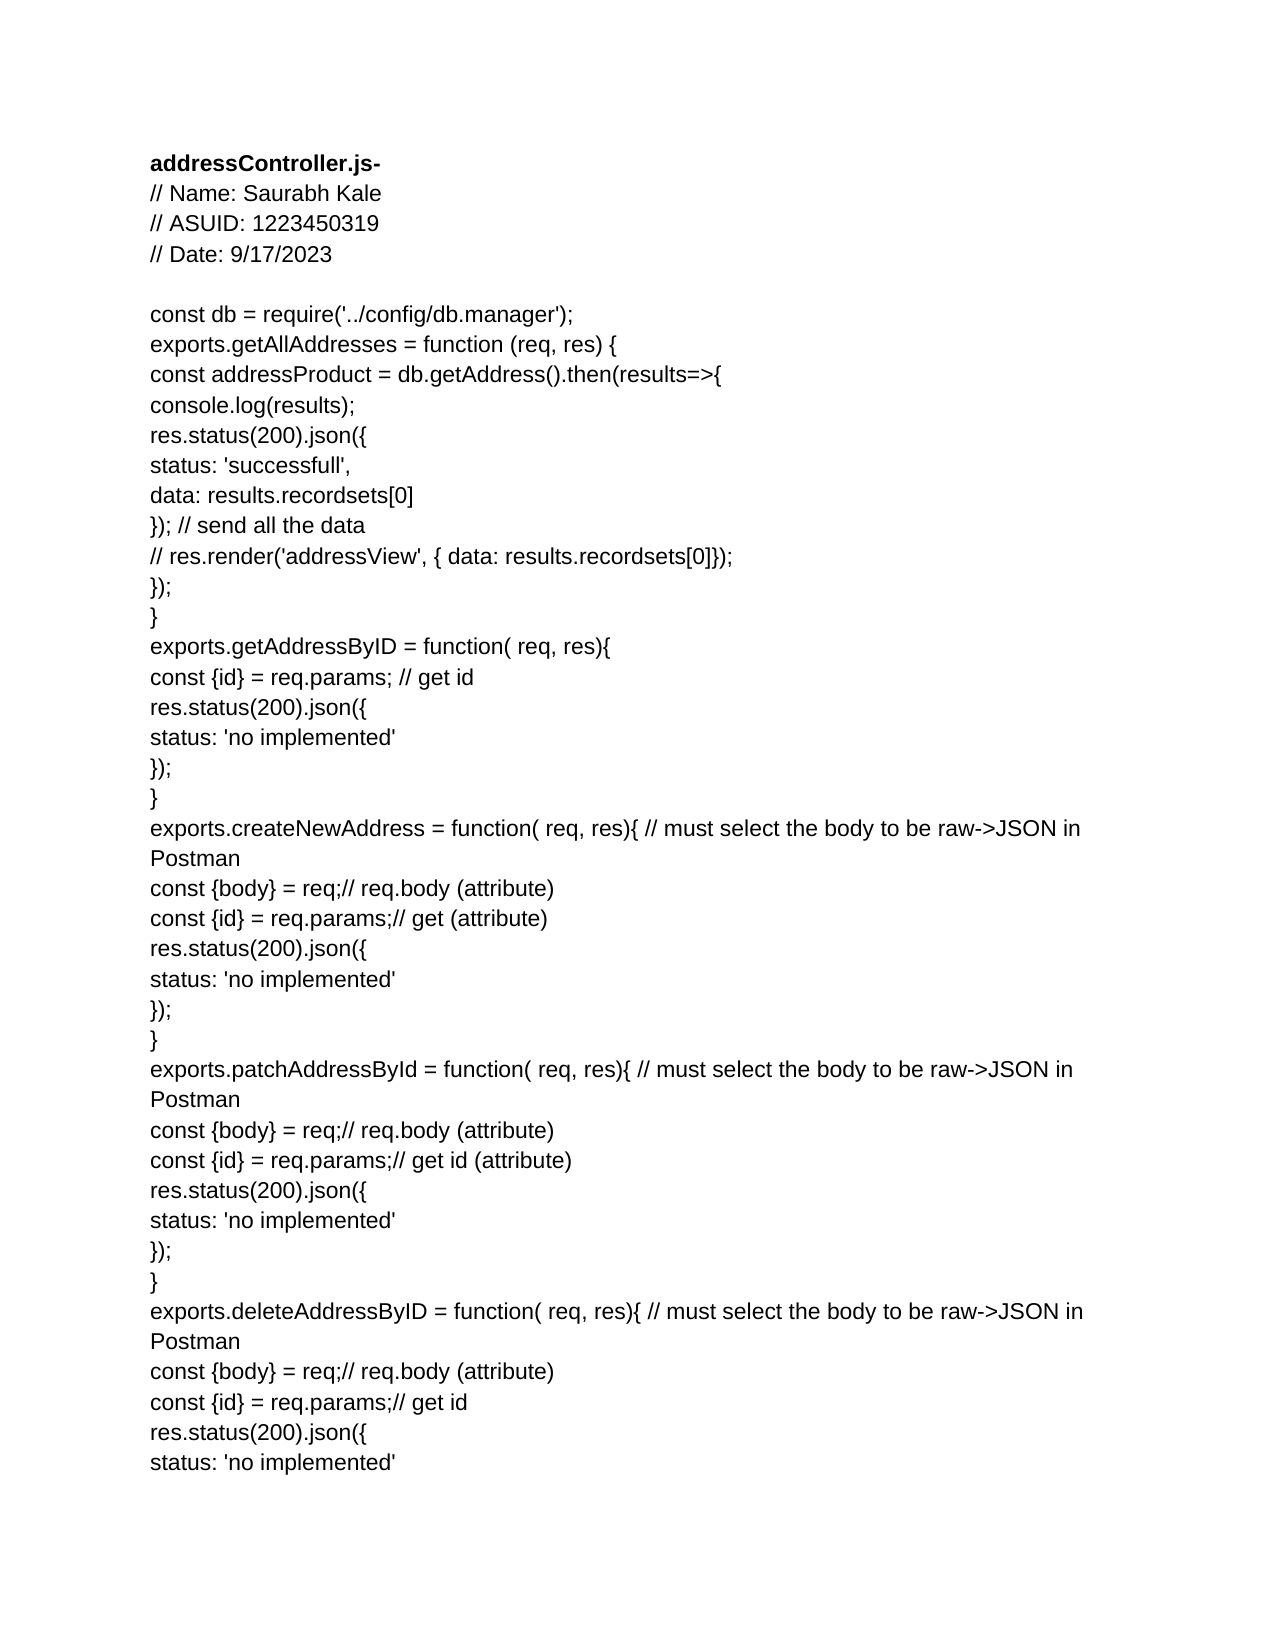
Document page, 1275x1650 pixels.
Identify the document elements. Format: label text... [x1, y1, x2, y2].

text }); [150, 996, 1125, 1022]
text }); [150, 1237, 1125, 1264]
text res.status(200).json({ [150, 694, 1125, 720]
text const {id} = req.params; // get id [150, 663, 1125, 690]
text }); [150, 573, 1125, 599]
text const db = require('../config/db.manager'); [150, 301, 1125, 327]
text exports.getAllAddresses = function (req, res) { [150, 331, 1125, 358]
text res.status(200).json({ [150, 935, 1125, 962]
text status: 'successfull', [150, 452, 1125, 478]
text const {body} = req;// req.body (attribute) [150, 1117, 1125, 1143]
text exports.createNewAddress = function( req, res){ // must select the body to be raw->JSON in Postman [150, 814, 1125, 871]
text }); // send all the data [150, 512, 1125, 539]
text console.log(results); [150, 392, 1125, 418]
text status: 'no implemented' [150, 966, 1125, 992]
text status: 'no implemented' [150, 1449, 1125, 1475]
text exports.patchAddressById = function( req, res){ // must select the body to be raw->JSON in Postman [150, 1056, 1125, 1113]
text // Date: 9/17/2023 [150, 241, 1125, 267]
text // res.render('addressView', { data: results.recordsets[0]}); [150, 543, 1125, 569]
text const {id} = req.params;// get id (attribute) [150, 1147, 1125, 1173]
text // ASUID: 1223450319 [150, 210, 1125, 237]
text addressController.js- [150, 150, 1125, 176]
text res.status(200).json({ [150, 1177, 1125, 1203]
text exports.deleteAddressByID = function( req, res){ // must select the body to be raw->JSON in Postman [150, 1298, 1125, 1354]
text res.status(200).json({ [150, 1419, 1125, 1445]
text const {body} = req;// req.body (attribute) [150, 1358, 1125, 1385]
text const {id} = req.params;// get id [150, 1388, 1125, 1415]
text res.status(200).json({ [150, 422, 1125, 448]
text status: 'no implemented' [150, 1207, 1125, 1234]
text // Name: Saurabh Kale [150, 180, 1125, 207]
text } [150, 784, 1125, 811]
text status: 'no implemented' [150, 724, 1125, 750]
text } [150, 1026, 1125, 1052]
text } [150, 603, 1125, 629]
text const addressProduct = db.getAddress().then(results=>{ [150, 361, 1125, 388]
text } [150, 1268, 1125, 1294]
text data: results.recordsets[0] [150, 482, 1125, 509]
text const {body} = req;// req.body (attribute) [150, 875, 1125, 901]
text const {id} = req.params;// get (attribute) [150, 905, 1125, 932]
text exports.getAddressByID = function( req, res){ [150, 633, 1125, 660]
text }); [150, 754, 1125, 781]
